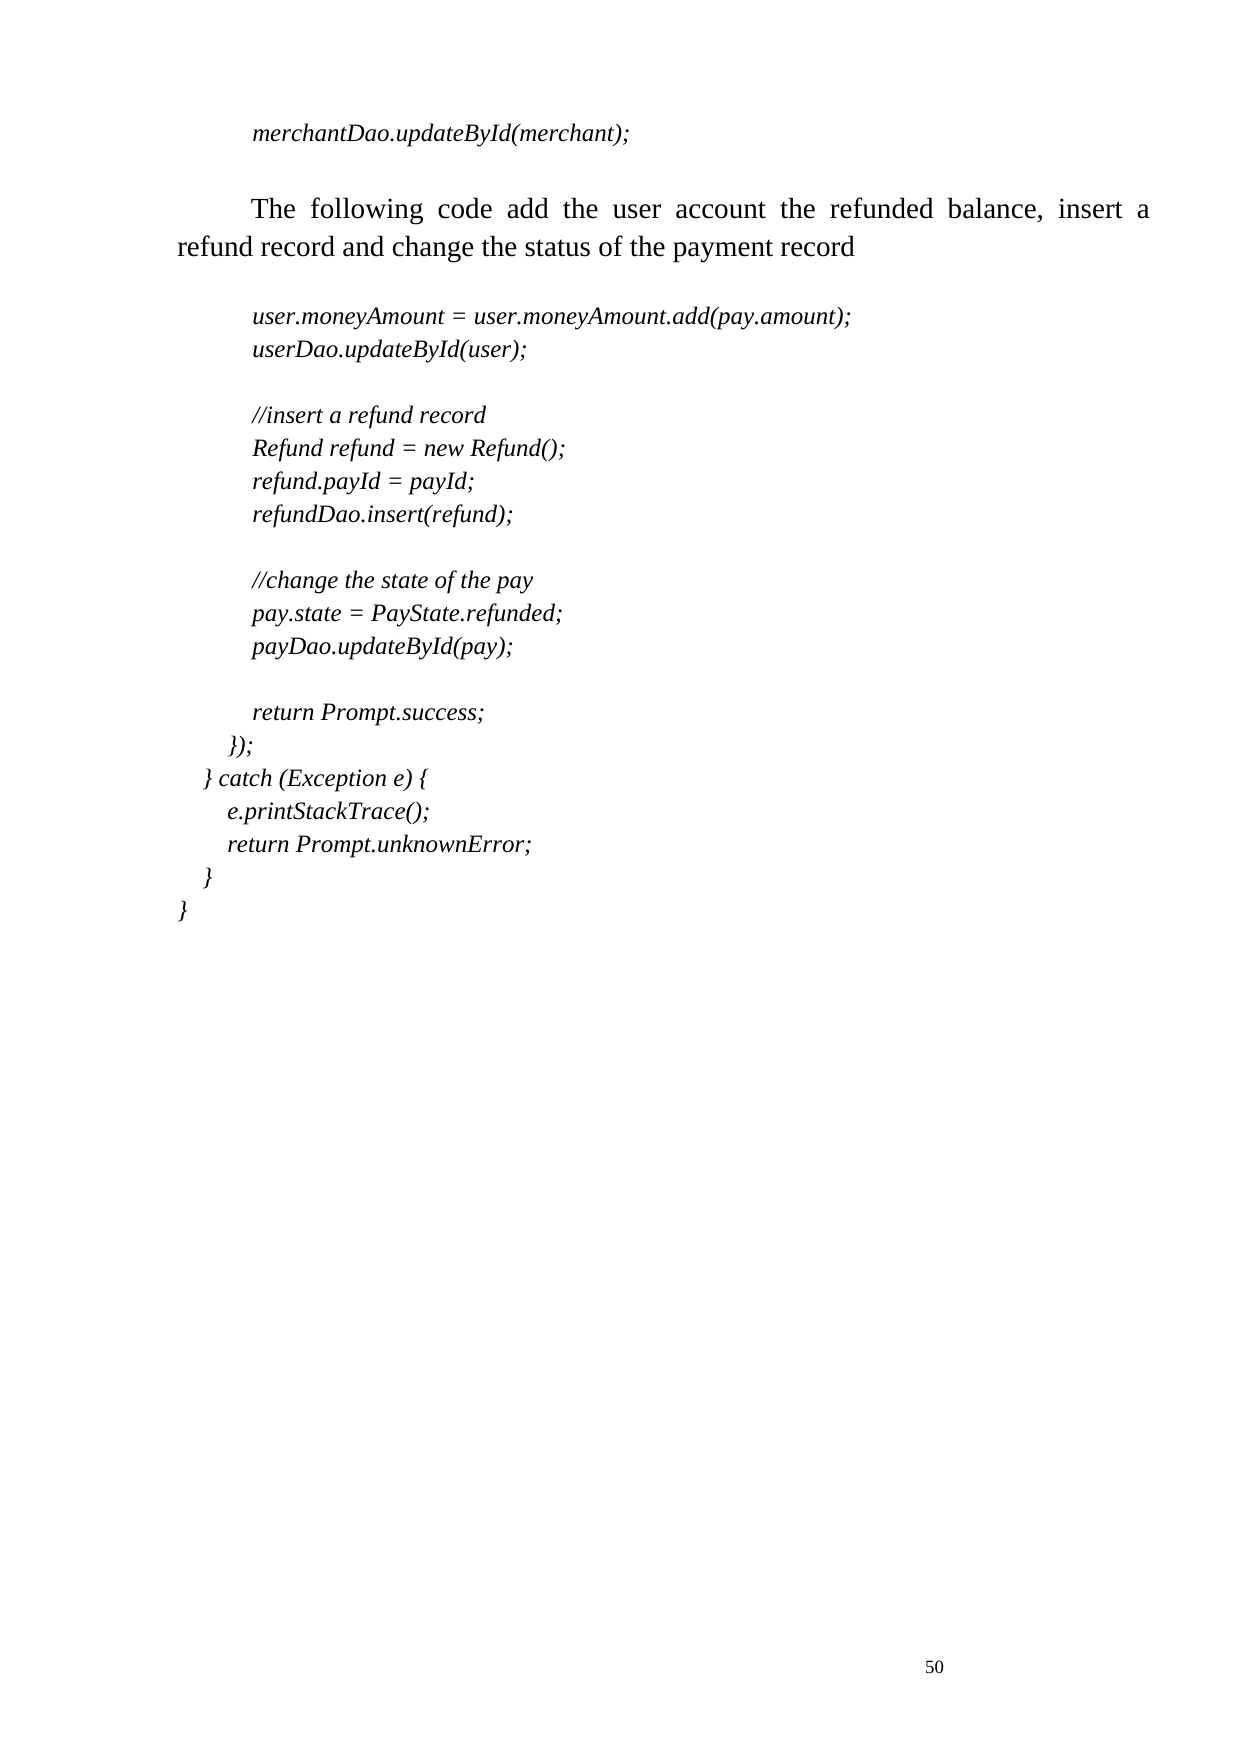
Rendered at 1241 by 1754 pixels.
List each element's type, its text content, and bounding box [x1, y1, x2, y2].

text The following code add the user account the refunded balance, insert a refund record and change the status of the payment record [177, 191, 1152, 263]
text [177, 118, 1158, 186]
text user.moneyAmount = user.moneyAmount.add(pay.amount); userDao.updateById(user); //insert a refund record Refund refund = new Refund(); refund.payId = payId; refundDao.insert(refund); //change the state of the pay pay.state = PayState.refunded; payDao.updateById(pay); return Prompt.success; }); } catch (Exception e) { e.printStackTrace(); return Prompt.unknownError; } } [177, 301, 1158, 924]
